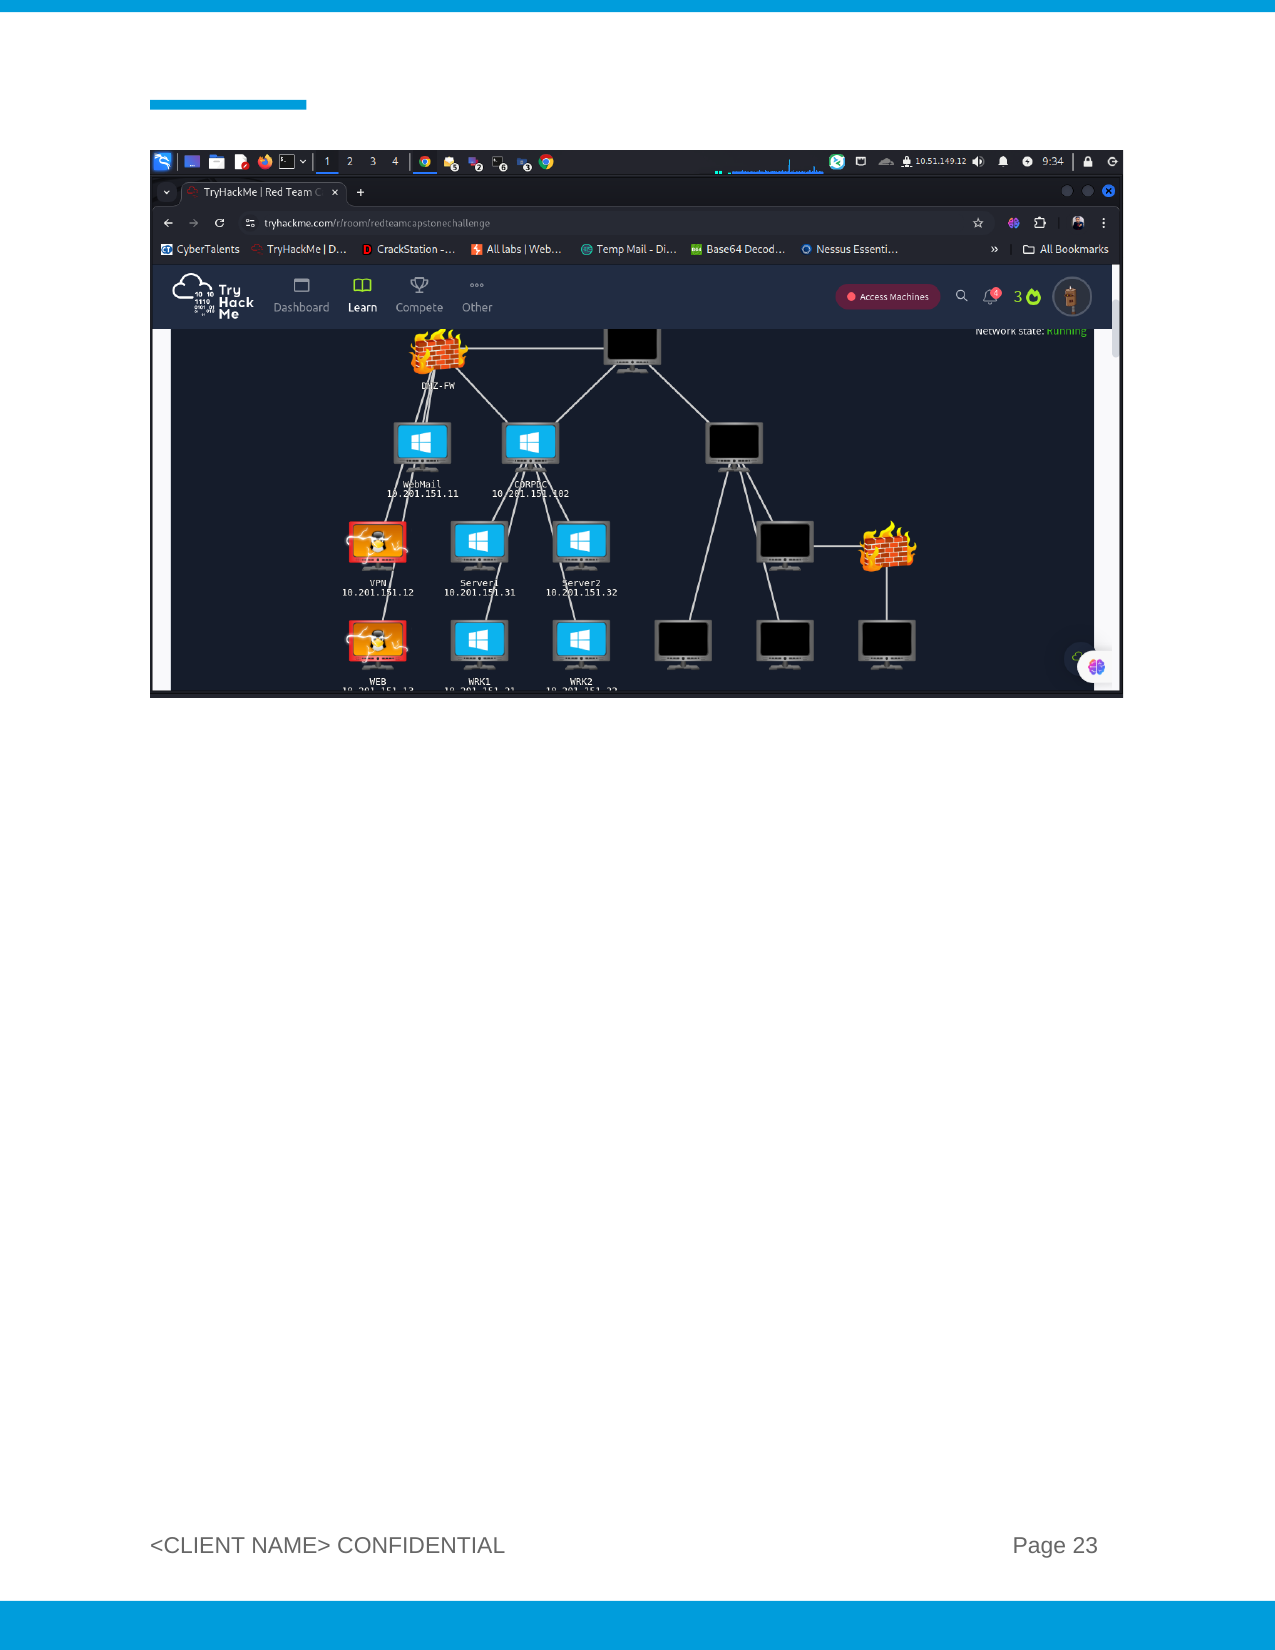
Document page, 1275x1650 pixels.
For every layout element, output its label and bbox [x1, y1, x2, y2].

picture [150, 150, 1124, 698]
